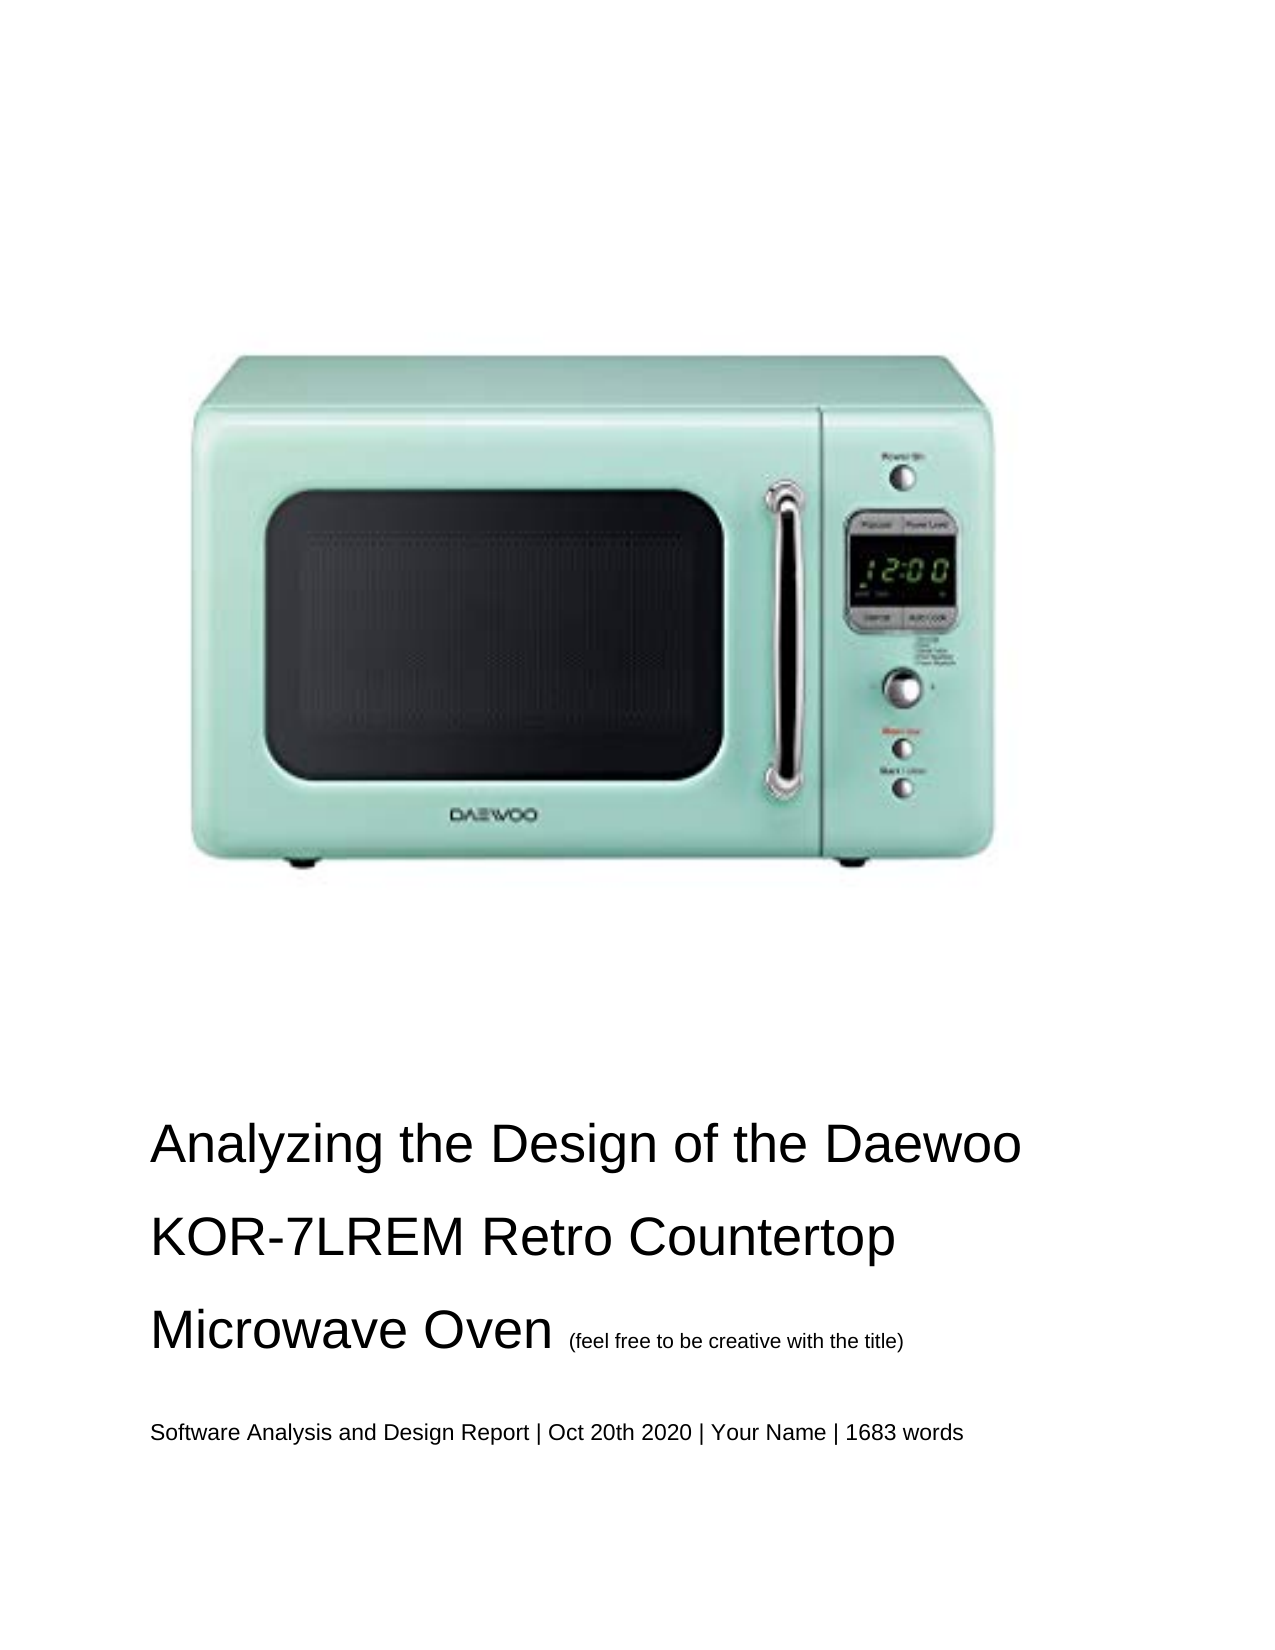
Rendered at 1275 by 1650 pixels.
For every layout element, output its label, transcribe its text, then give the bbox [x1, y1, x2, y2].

title Analyzing the Design of the Daewoo KOR-7LREM Retro Countertop Microwave Oven (feel free to be creative with the title) [150, 1111, 1125, 1360]
picture [150, 177, 1026, 1053]
text Software Analysis and Design Report | Oct 20th 2020 | Your Name | 1683 words [150, 1418, 1125, 1445]
